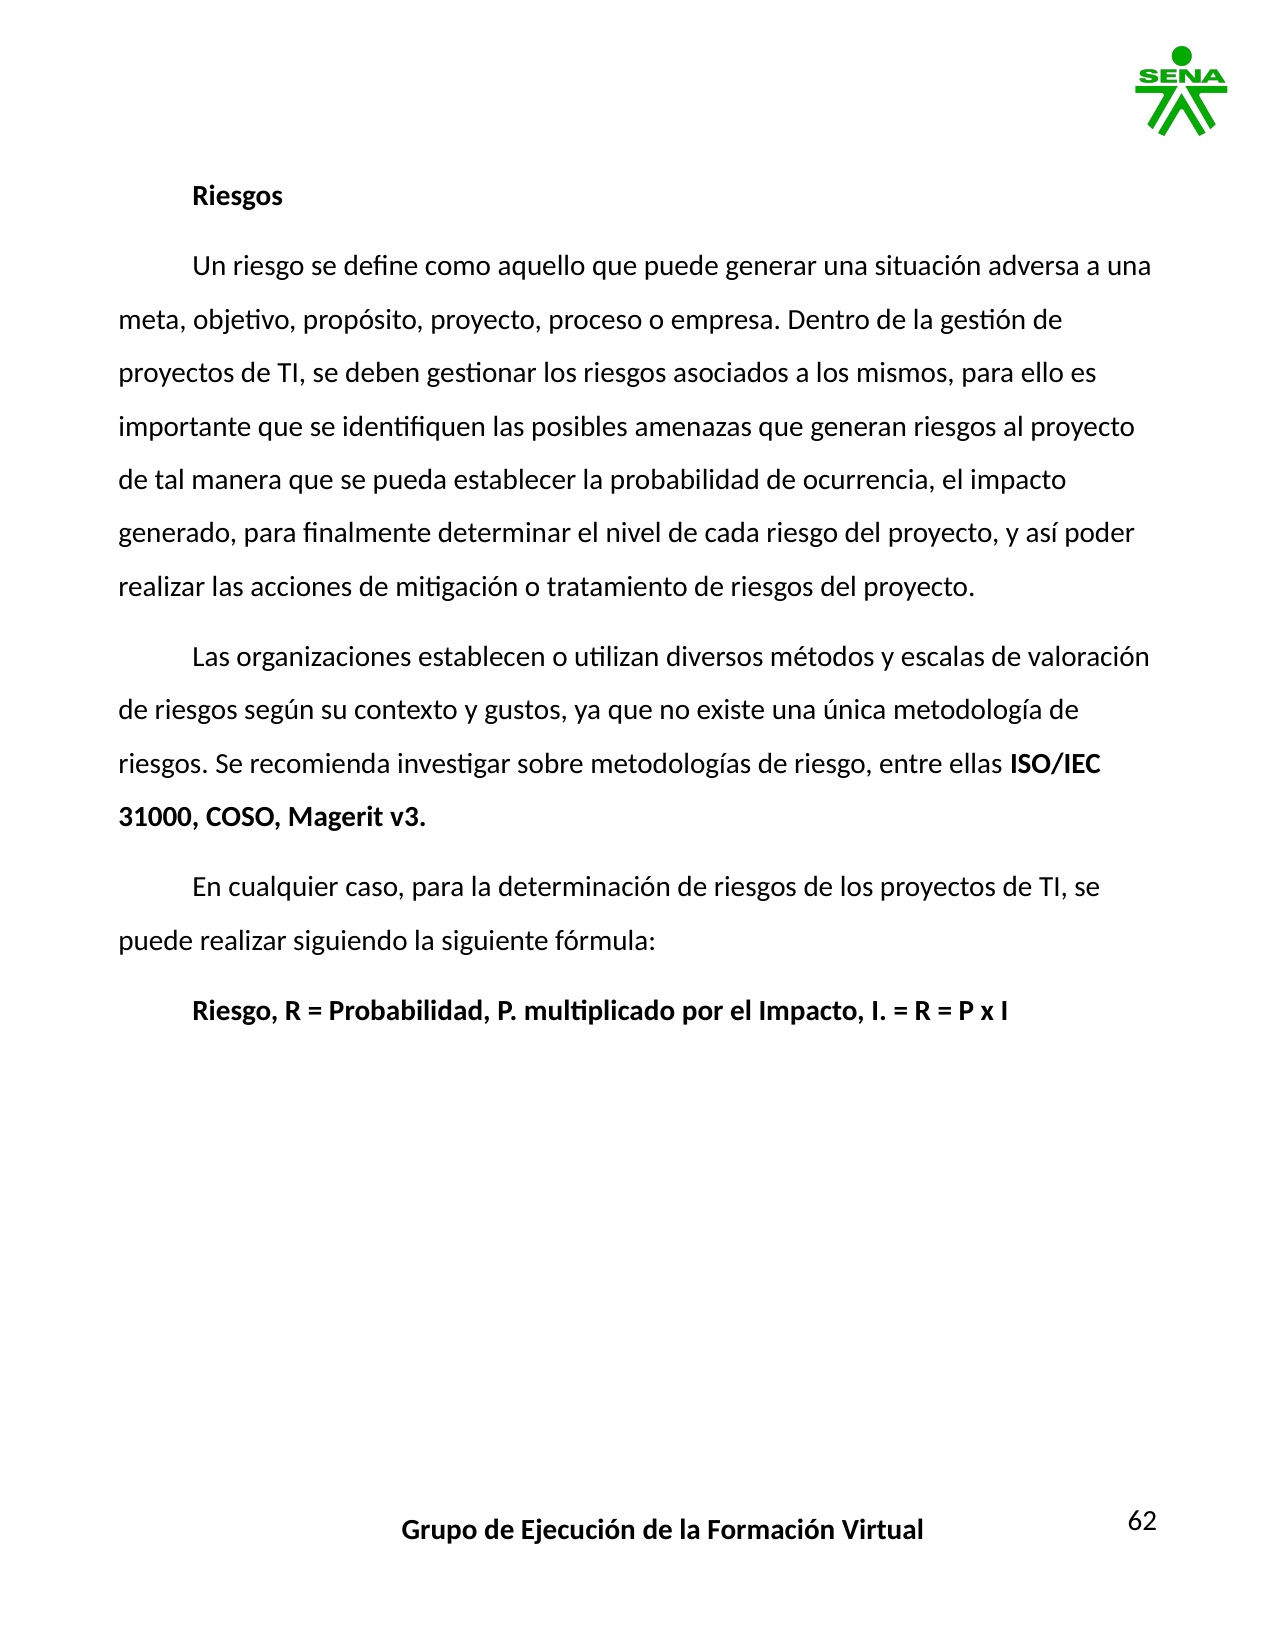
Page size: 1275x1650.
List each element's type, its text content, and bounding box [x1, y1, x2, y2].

text Riesgo, R = Probabilidad, P. multiplicado por el Impacto, I. = R = P x I [118, 992, 1157, 1028]
text Riesgos [118, 177, 1157, 213]
picture [1135, 46, 1228, 136]
text Las organizaciones establecen o utilizan diversos métodos y escalas de valoración de riesgos según su contexto y gustos, ya que no existe una única metodología de riesgos. Se recomienda investigar sobre metodologías de riesgo, entre ellas ISO/IEC 31000, COSO, Magerit v3. [118, 638, 1157, 834]
text En cualquier caso, para la determinación de riesgos de los proyectos de TI, se puede realizar siguiendo la siguiente fórmula: [118, 868, 1157, 957]
text Un riesgo se define como aquello que puede generar una situación adversa a una meta, objetivo, propósito, proyecto, proceso o empresa. Dentro de la gestión de proyectos de TI, se deben gestionar los riesgos asociados a los mismos, para ello es importante que se identifiquen las posibles amenazas que generan riesgos al proyecto de tal manera que se pueda establecer la probabilidad de ocurrencia, el impacto generado, para finalmente determinar el nivel de cada riesgo del proyecto, y así poder realizar las acciones de mitigación o tratamiento de riesgos del proyecto. [118, 247, 1157, 603]
